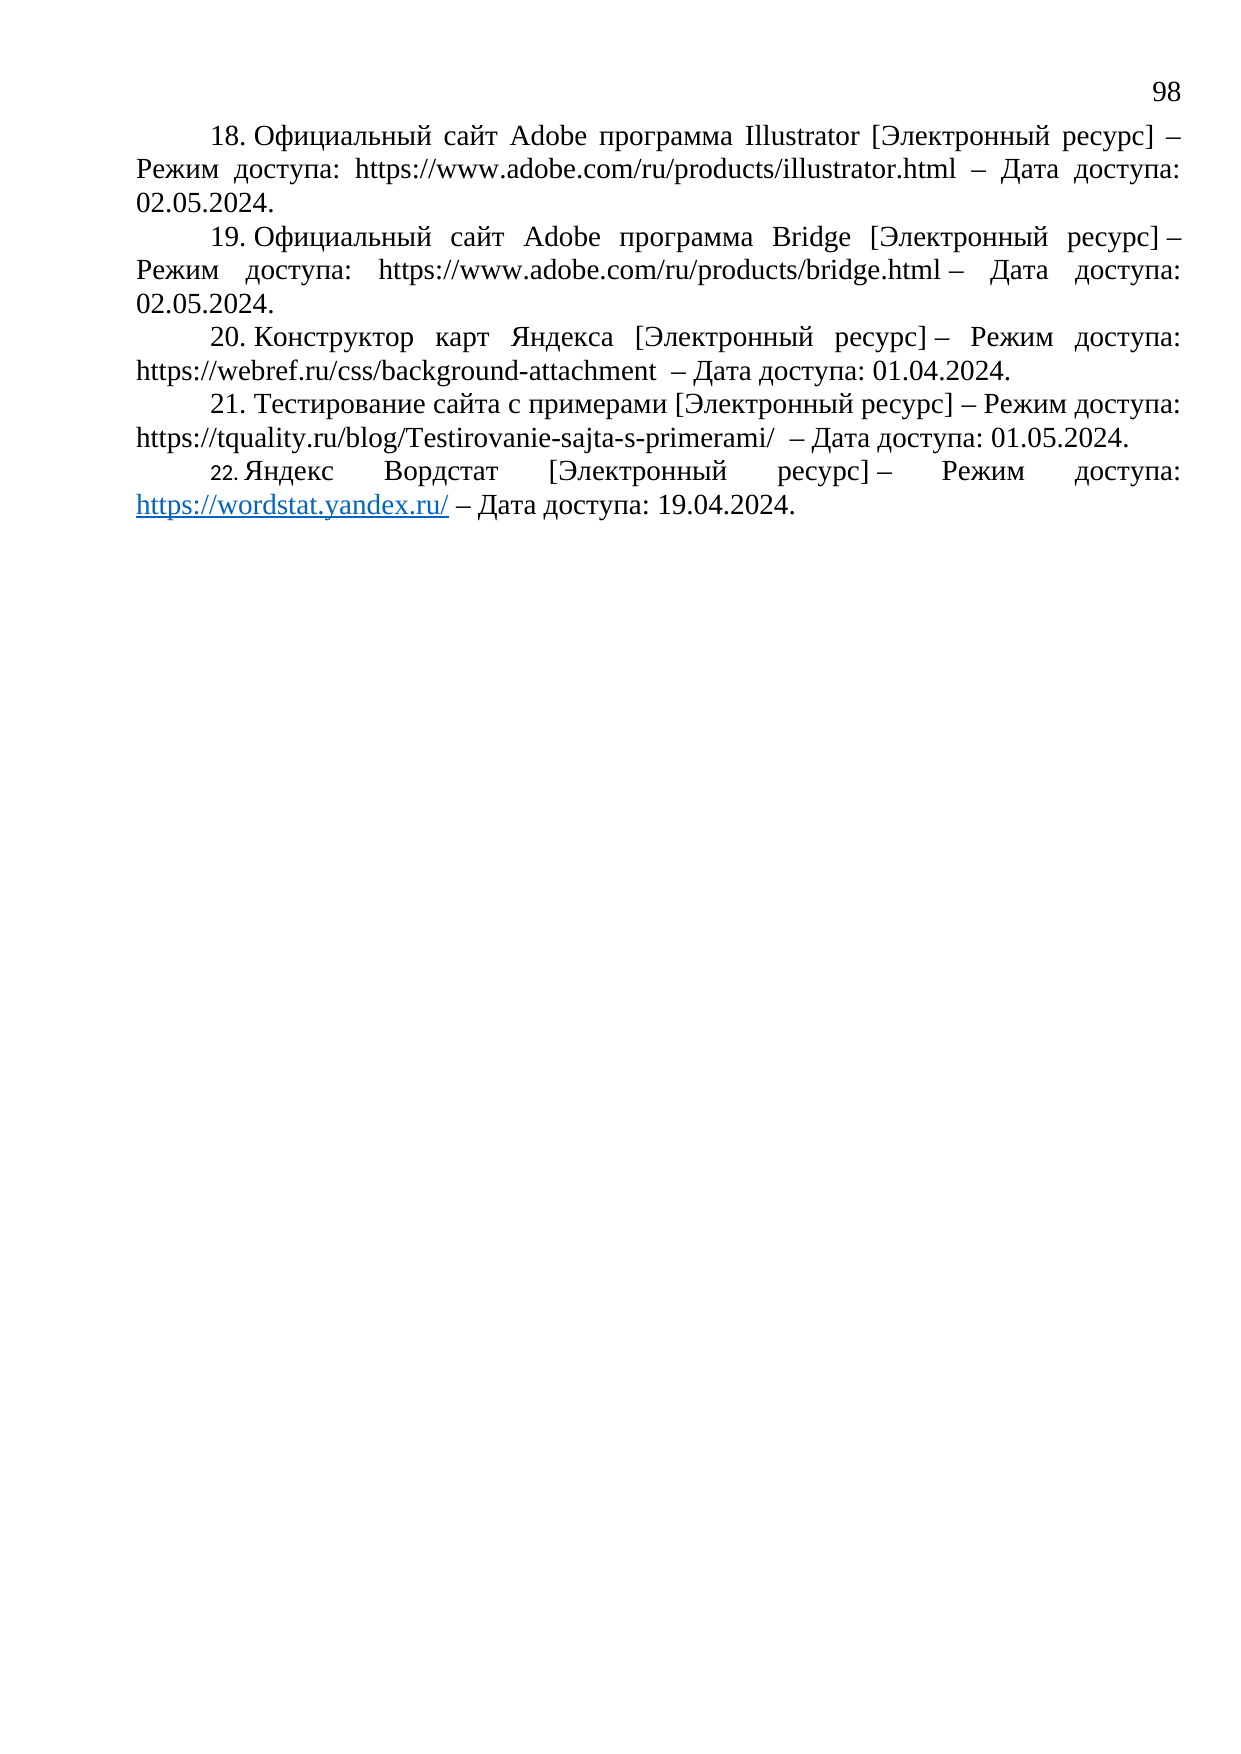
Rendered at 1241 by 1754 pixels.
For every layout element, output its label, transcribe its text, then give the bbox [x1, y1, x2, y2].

list Яндекс Вордстат [Электронный ресурс] – Режим доступа: https://wordstat.yandex.ru/ – Дата доступа: 19.04.2024. [136, 453, 1181, 521]
list Официальный сайт Adobe программа Bridge [Электронный ресурс] – Режим доступа: https://www.adobe.com/ru/products/bridge.html – Дата доступа: 02.05.2024. [136, 219, 1181, 319]
list Конструктор карт Яндекса [Электронный ресурс] – Режим доступа: https://webref.ru/css/background-attachment – Дата доступа: 01.04.2024. [136, 319, 1181, 386]
list Тестирование сайта с примерами [Электронный ресурс] – Режим доступа: https://tquality.ru/blog/Testirovanie-sajta-s-primerami/ – Дата доступа: 01.05.2024. [136, 386, 1181, 453]
list Официальный сайт Adobe программа Illustrator [Электронный ресурс] – Режим доступа: https://www.adobe.com/ru/products/illustrator.html – Дата доступа: 02.05.2024. [136, 118, 1181, 219]
